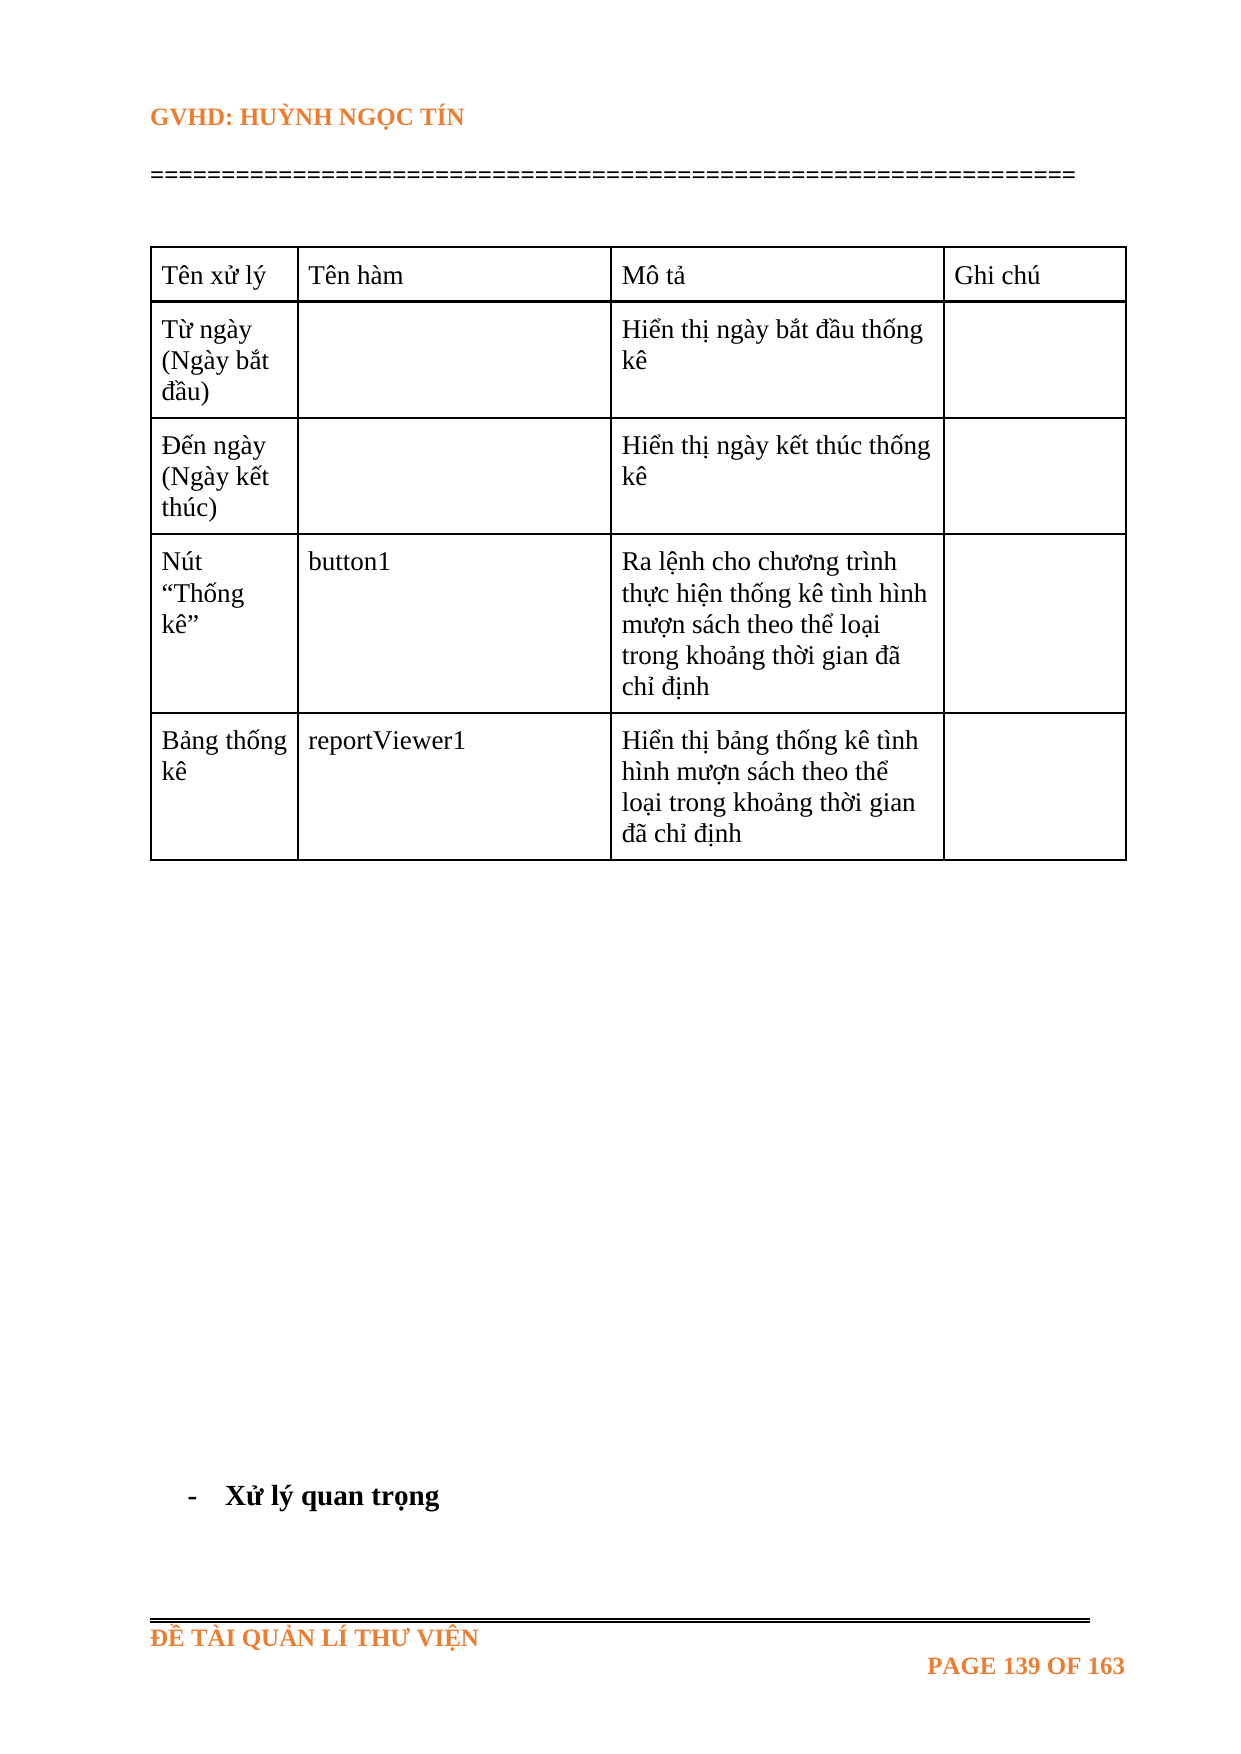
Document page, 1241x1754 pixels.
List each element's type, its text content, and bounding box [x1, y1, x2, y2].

list Xử lý quan trọng [187, 1478, 1090, 1511]
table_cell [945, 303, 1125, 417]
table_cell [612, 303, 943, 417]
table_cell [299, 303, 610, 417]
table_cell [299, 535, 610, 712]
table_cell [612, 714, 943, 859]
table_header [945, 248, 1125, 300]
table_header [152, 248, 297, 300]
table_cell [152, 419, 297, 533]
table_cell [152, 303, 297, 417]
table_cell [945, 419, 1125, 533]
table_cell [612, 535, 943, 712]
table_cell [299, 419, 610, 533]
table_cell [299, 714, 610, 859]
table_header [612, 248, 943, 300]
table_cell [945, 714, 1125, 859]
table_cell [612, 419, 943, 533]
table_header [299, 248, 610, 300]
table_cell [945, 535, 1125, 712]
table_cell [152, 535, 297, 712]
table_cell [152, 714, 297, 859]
